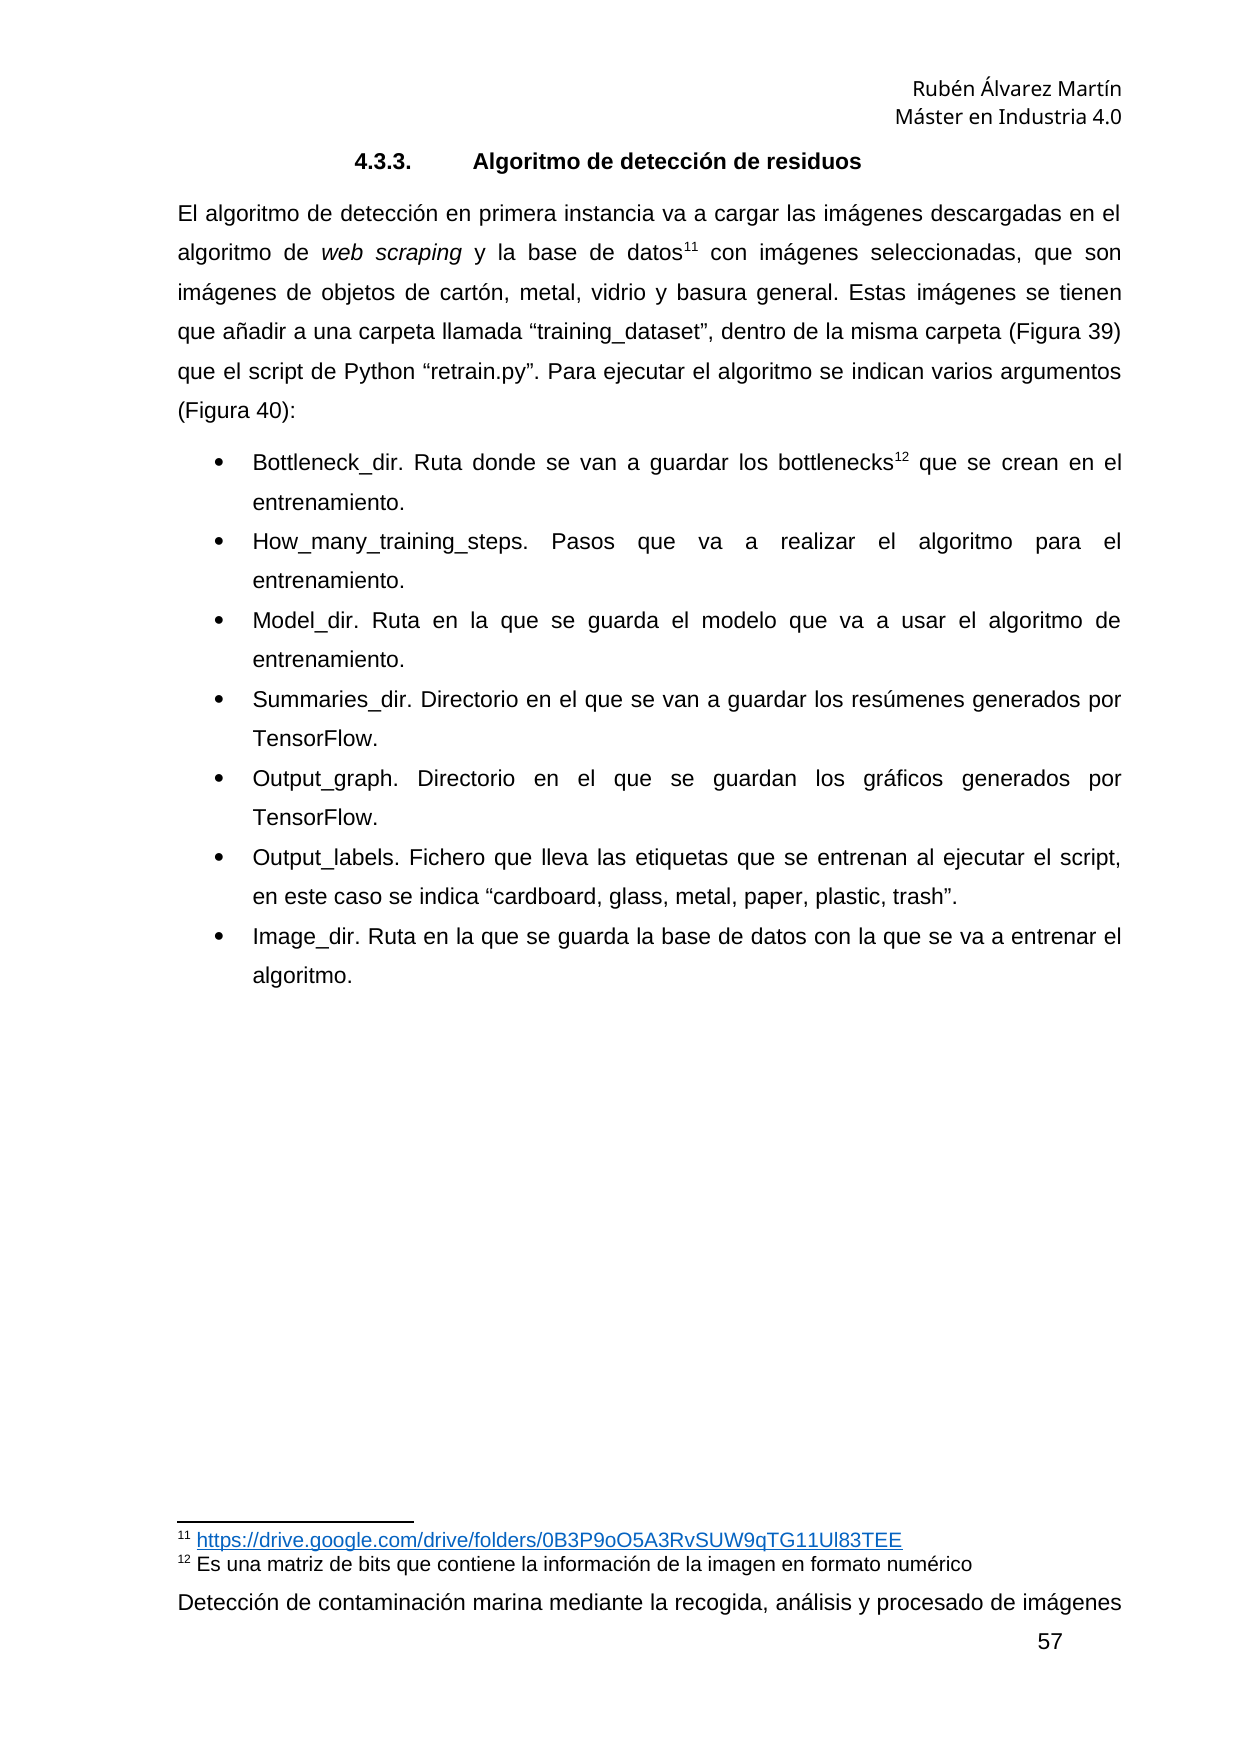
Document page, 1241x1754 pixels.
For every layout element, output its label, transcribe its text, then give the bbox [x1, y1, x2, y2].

list Summaries_dir. Directorio en el que se van a guardar los resúmenes generados por TensorFlow. [215, 686, 1122, 752]
list Bottleneck_dir. Ruta donde se van a guardar los bottlenecks que se crean en el entrenamiento. [215, 449, 1122, 515]
subtitle Algoritmo de detección de residuos [354, 148, 1122, 174]
list Image_dir. Ruta en la que se guarda la base de datos con la que se va a entrenar el algoritmo. [215, 923, 1122, 989]
list Output_labels. Fichero que lleva las etiquetas que se entrenan al ejecutar el script, en este caso se indica “cardboard, glass, metal, paper, plastic, trash”. [215, 844, 1122, 910]
list Model_dir. Ruta en la que se guarda el modelo que va a usar el algoritmo de entrenamiento. [215, 607, 1122, 673]
text El algoritmo de detección en primera instancia va a cargar las imágenes descargadas en el algoritmo de web scraping y la base de datos con imágenes seleccionadas, que son imágenes de objetos de cartón, metal, vidrio y basura general. Estas imágenes se tienen que añadir a una carpeta llamada “training_dataset”, dentro de la misma carpeta (Figura 39) que el script de Python “retrain.py”. Para ejecutar el algoritmo se indican varios argumentos (Figura 40): [177, 200, 1122, 423]
list Output_graph. Directorio en el que se guardan los gráficos generados por TensorFlow. [215, 765, 1122, 831]
list How_many_training_steps. Pasos que va a realizar el algoritmo para el entrenamiento. [215, 528, 1122, 594]
